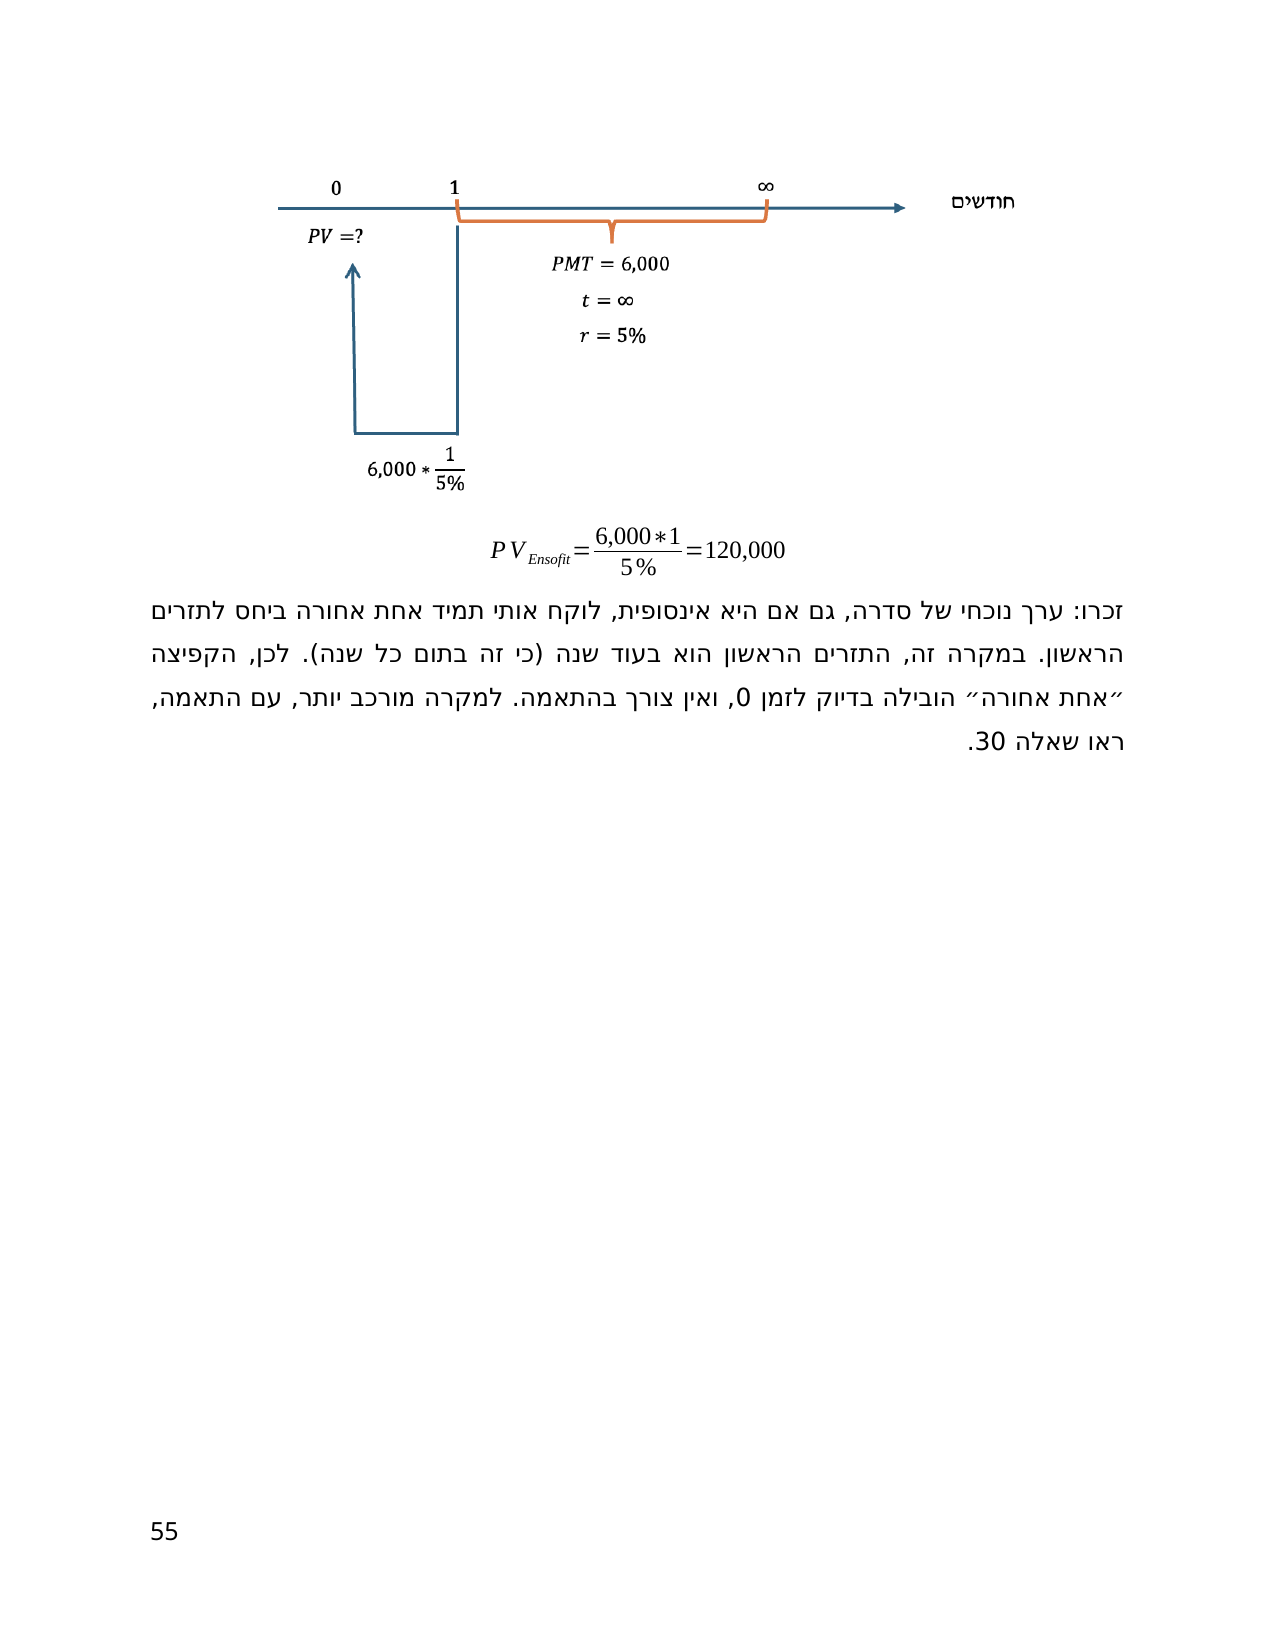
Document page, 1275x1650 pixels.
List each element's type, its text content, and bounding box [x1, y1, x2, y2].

text זכרו: ערך נוכחי של סדרה, גם אם היא אינסופית, לוקח אותי תמיד אחת אחורה ביחס לתזרים הראשון. במקרה זה, התזרים הראשון הוא בעוד שנה (כי זה בתום כל שנה). לכן, הקפיצה ״אחת אחורה״ הובילה בדיוק לזמן 0, ואין צורך בהתאמה. למקרה מורכב יותר, עם התאמה, ראו שאלה 30. [150, 596, 1125, 756]
picture [250, 150, 1025, 509]
